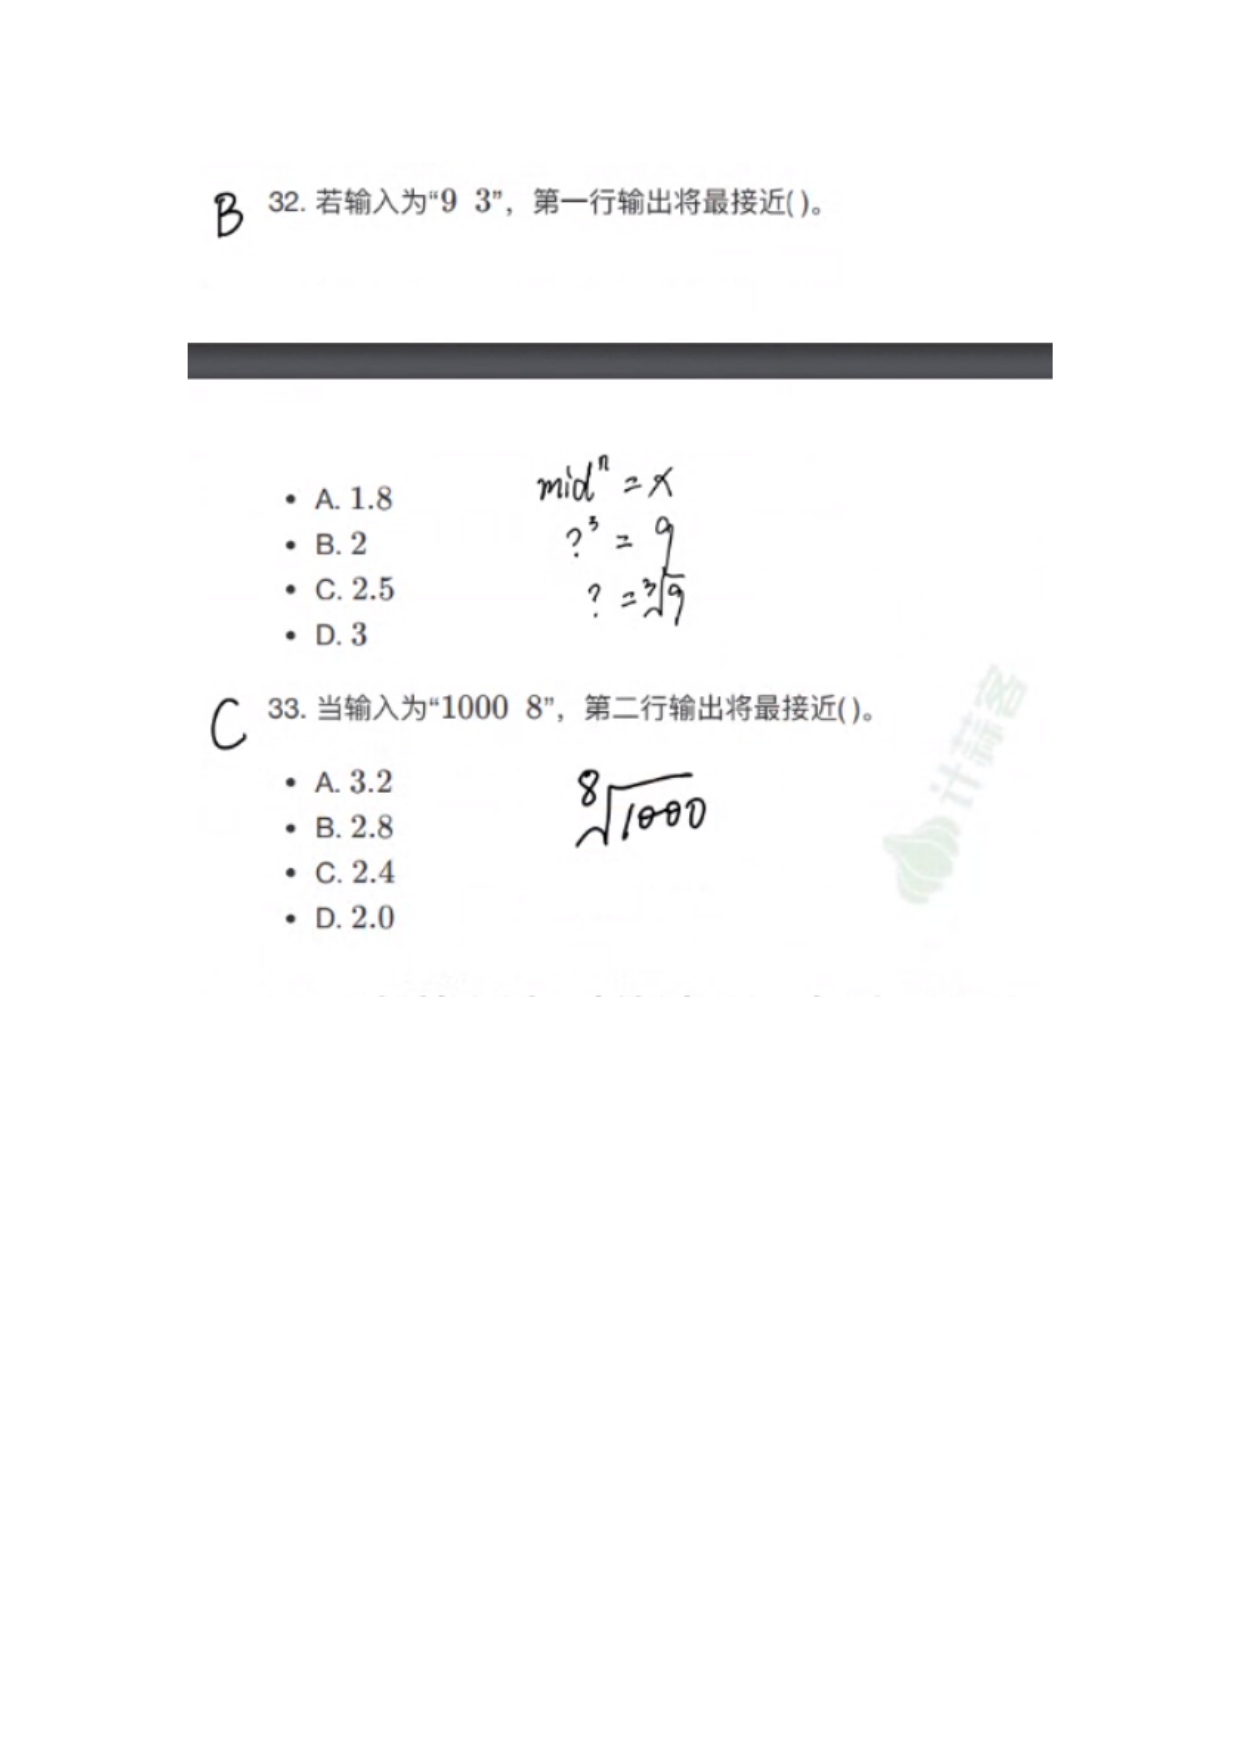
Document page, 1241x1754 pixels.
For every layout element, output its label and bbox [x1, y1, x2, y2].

picture [187, 162, 1053, 997]
